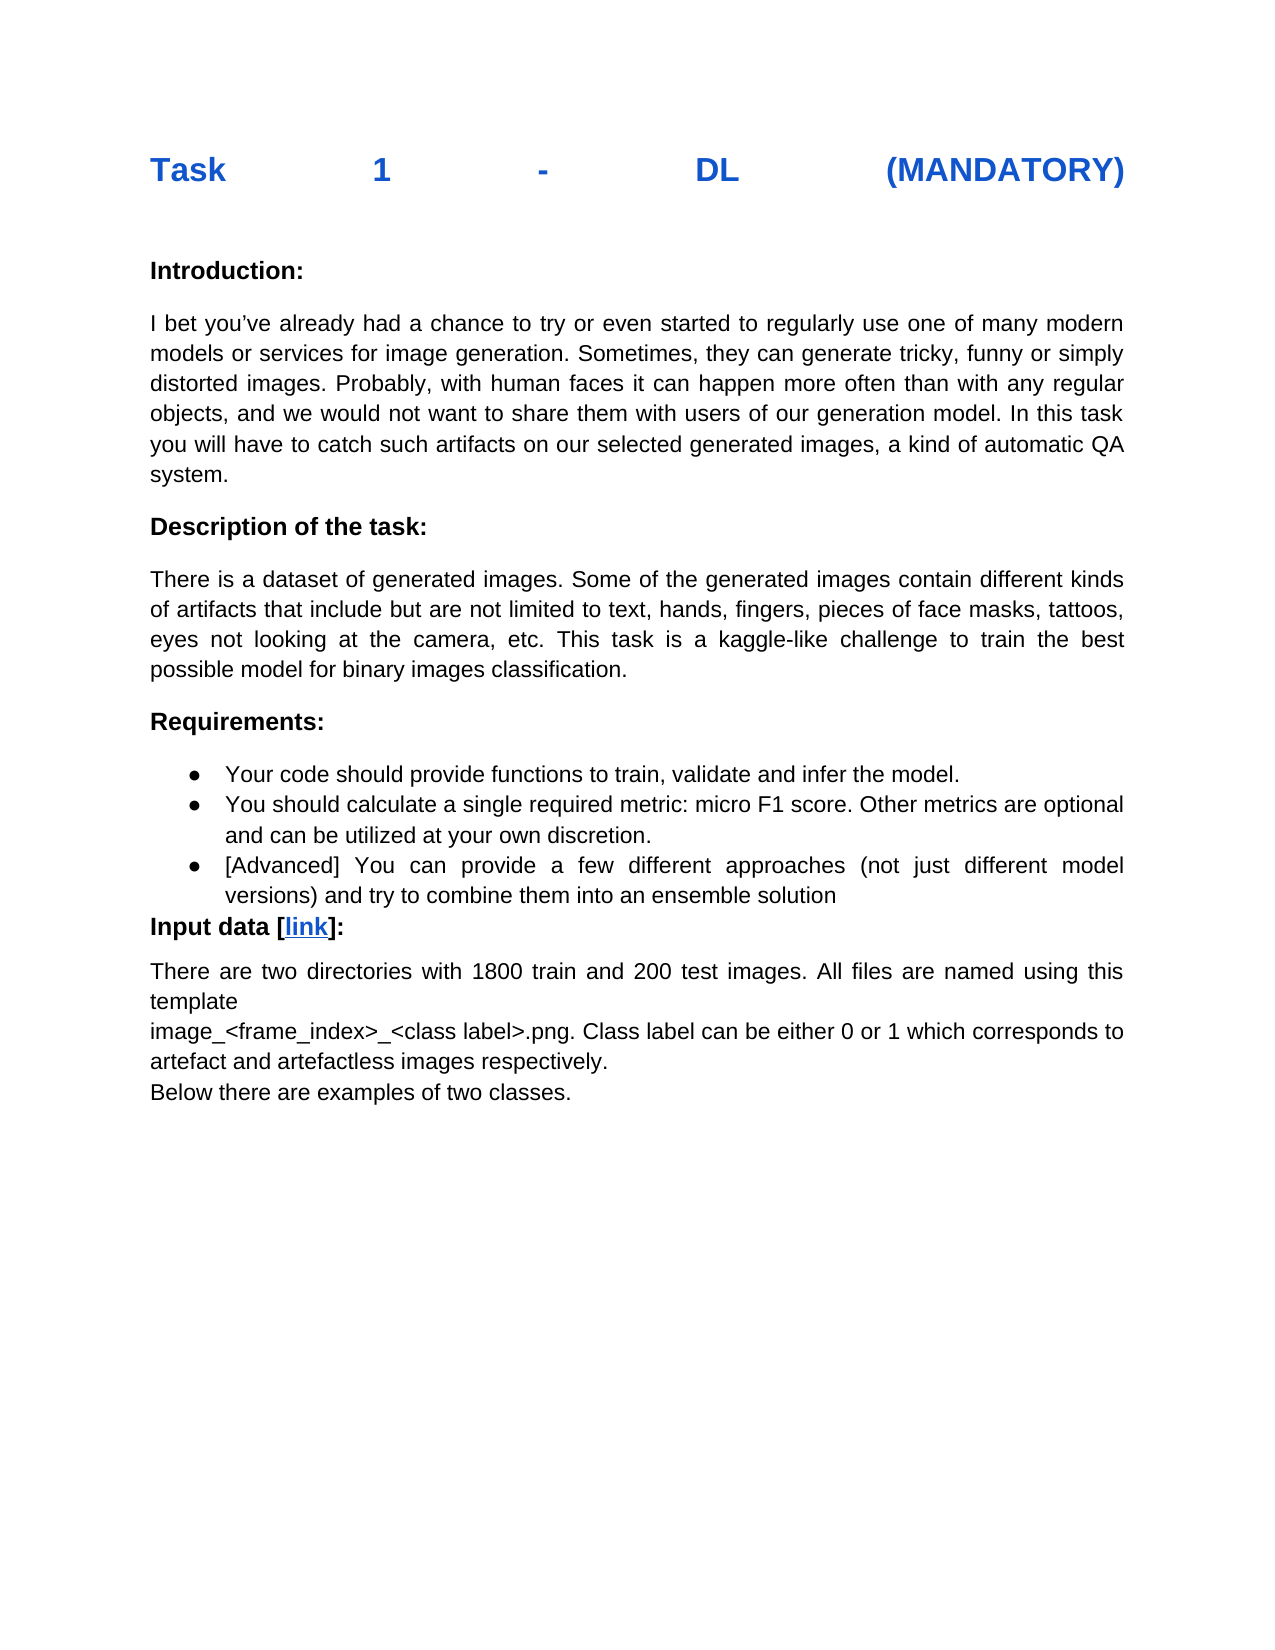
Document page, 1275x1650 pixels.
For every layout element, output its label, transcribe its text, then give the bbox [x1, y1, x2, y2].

text There is a dataset of generated images. Some of the generated images contain different kinds of artifacts that include but are not limited to text, hands, fingers, pieces of face masks, tattoos, eyes not looking at the camera, etc. This task is a kaggle-like challenge to train the best possible model for binary images classification. [150, 566, 1125, 683]
subtitle Input data [link]: [150, 912, 1125, 941]
list You should calculate a single required metric: micro F1 score. Other metrics are optional and can be utilized at your own discretion. [187, 791, 1125, 848]
subtitle Requirements: [150, 707, 1125, 736]
text I bet you’ve already had a chance to try or even started to regularly use one of many modern models or services for image generation. Sometimes, they can generate tricky, funny or simply distorted images. Probably, with human faces it can happen more often than with any regular objects, and we would not want to share them with users of our generation model. In this task you will have to catch such artifacts on our selected generated images, a kind of automatic QA system. [150, 310, 1125, 487]
text image_<frame_index>_<class label>.png. Class label can be either 0 or 1 which corresponds to artefact and artefactless images respectively. [150, 1018, 1125, 1075]
list Your code should provide functions to train, validate and infer the model. [187, 761, 1125, 787]
subtitle Description of the task: [150, 512, 1125, 541]
text Below there are examples of two classes. [150, 1078, 1125, 1105]
subtitle Task 1 - DL (MANDATORY) [150, 150, 1125, 230]
text There are two directories with 1800 train and 200 test images. All files are named using this template [150, 958, 1125, 1014]
subtitle Introduction: [150, 256, 1125, 284]
list [Advanced] You can provide a few different approaches (not just different model versions) and try to combine them into an ensemble solution [187, 852, 1125, 908]
